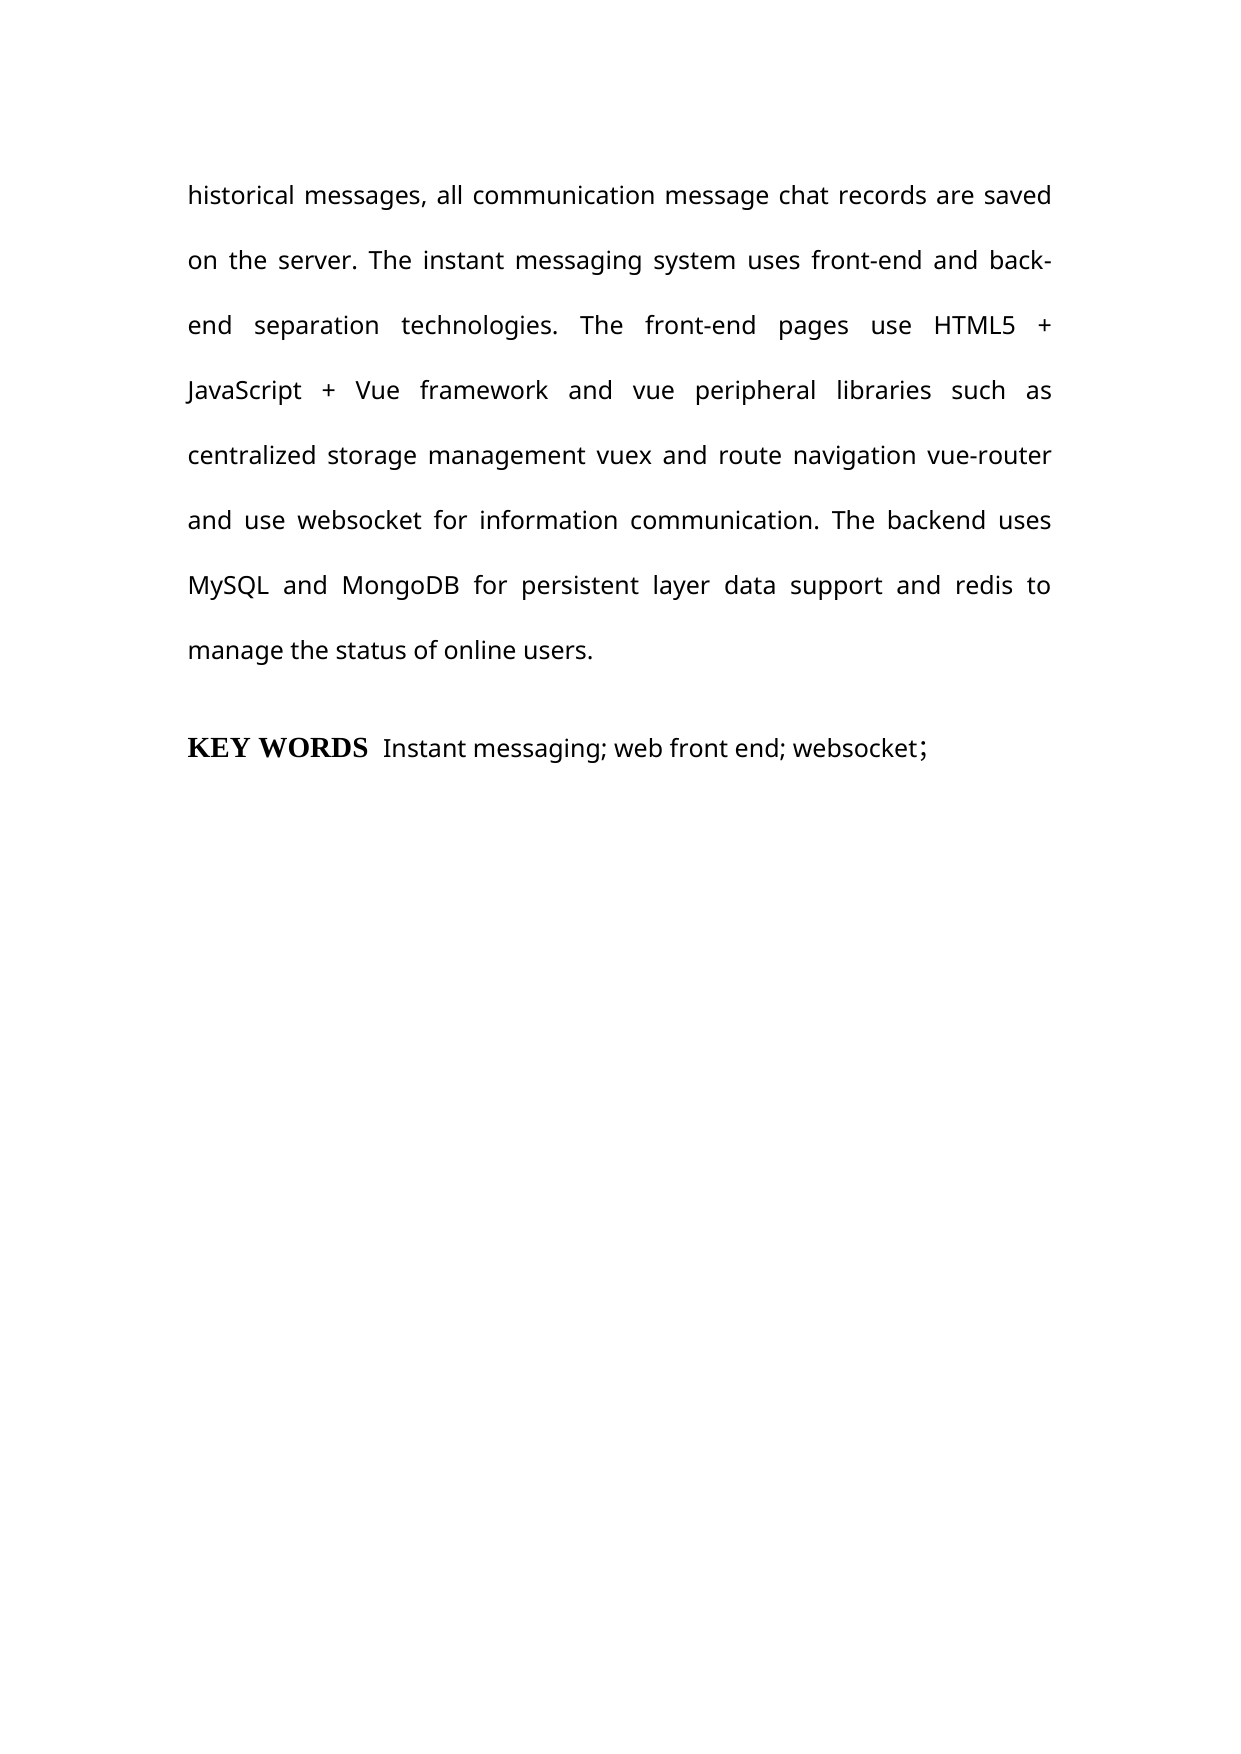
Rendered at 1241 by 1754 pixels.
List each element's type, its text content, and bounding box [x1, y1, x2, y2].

text KEY WORDS Instant messaging; web front end; websocket； [187, 714, 1053, 779]
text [187, 162, 1053, 682]
